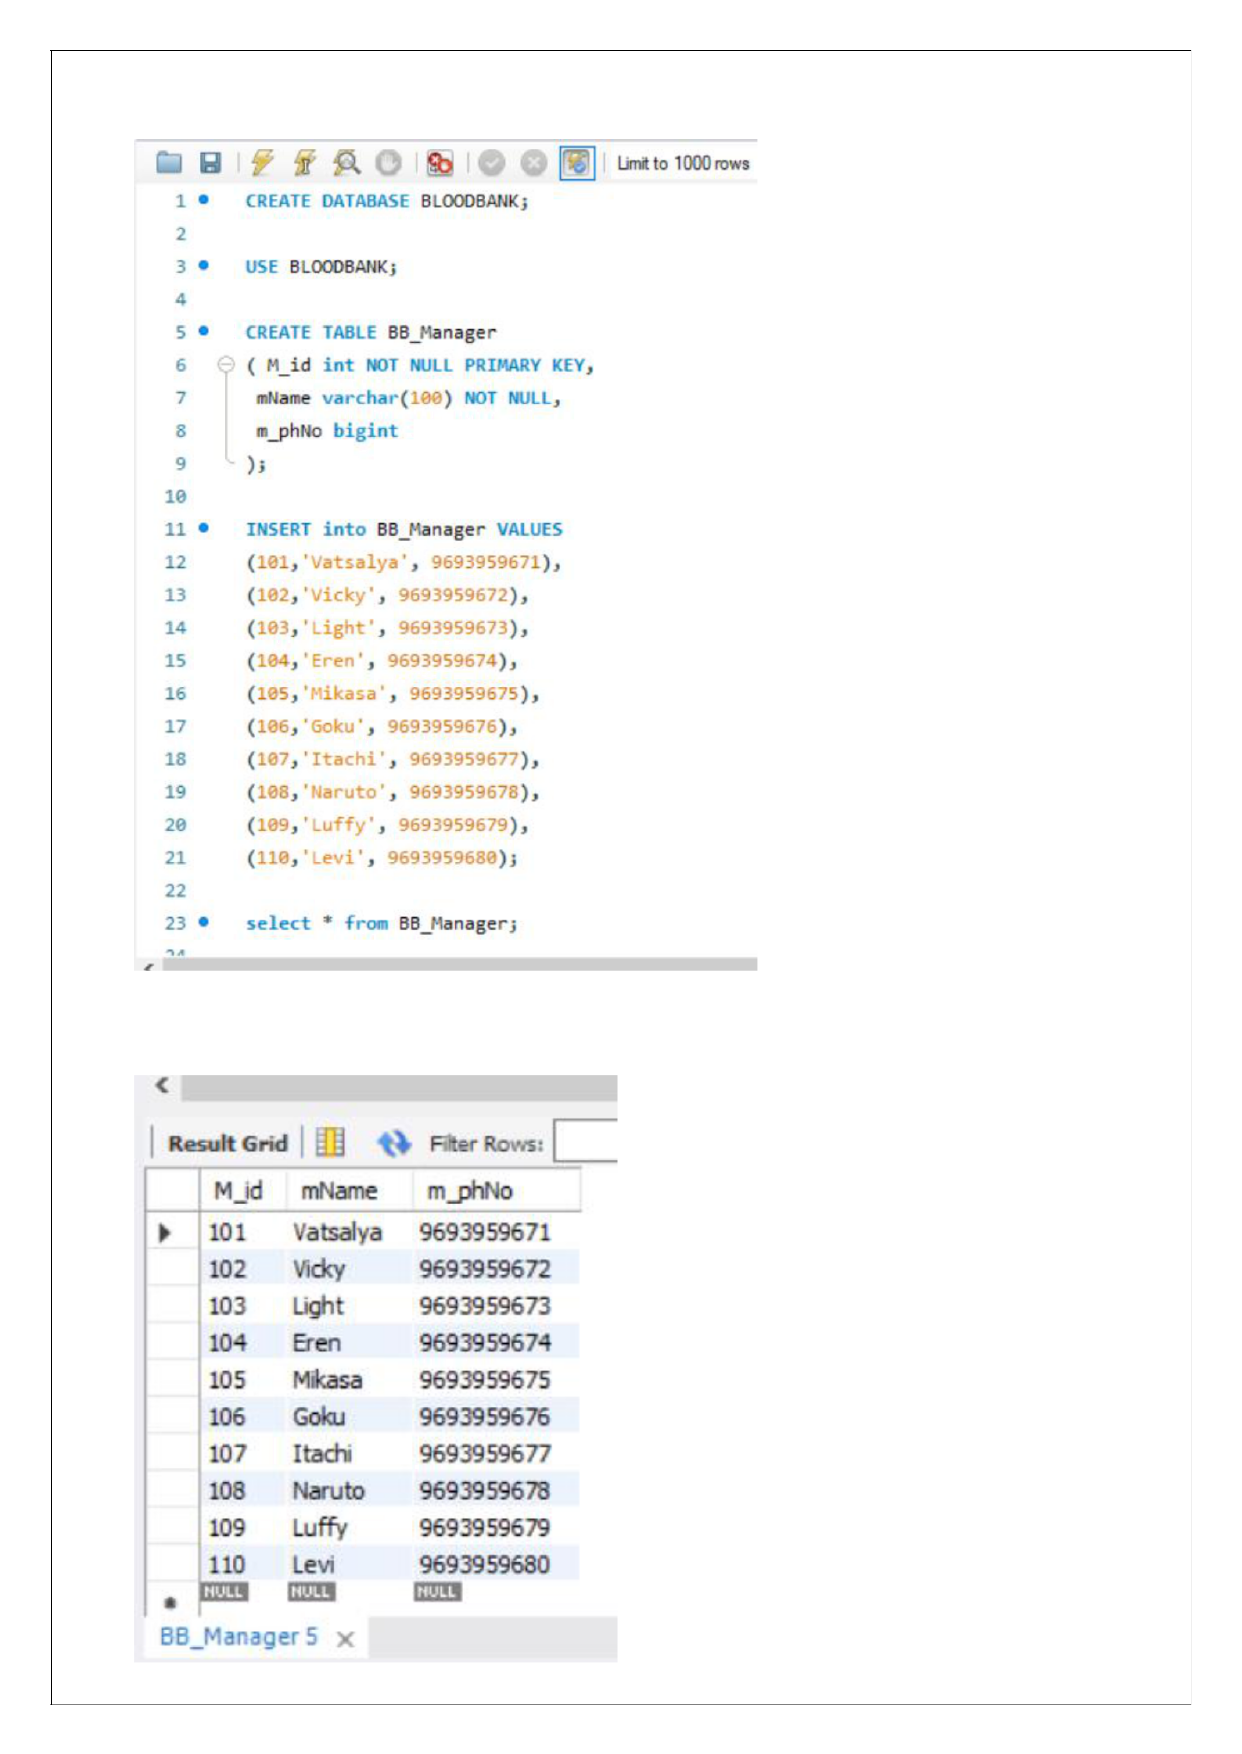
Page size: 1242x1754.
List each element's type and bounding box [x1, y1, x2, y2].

picture [50, 50, 1192, 1705]
